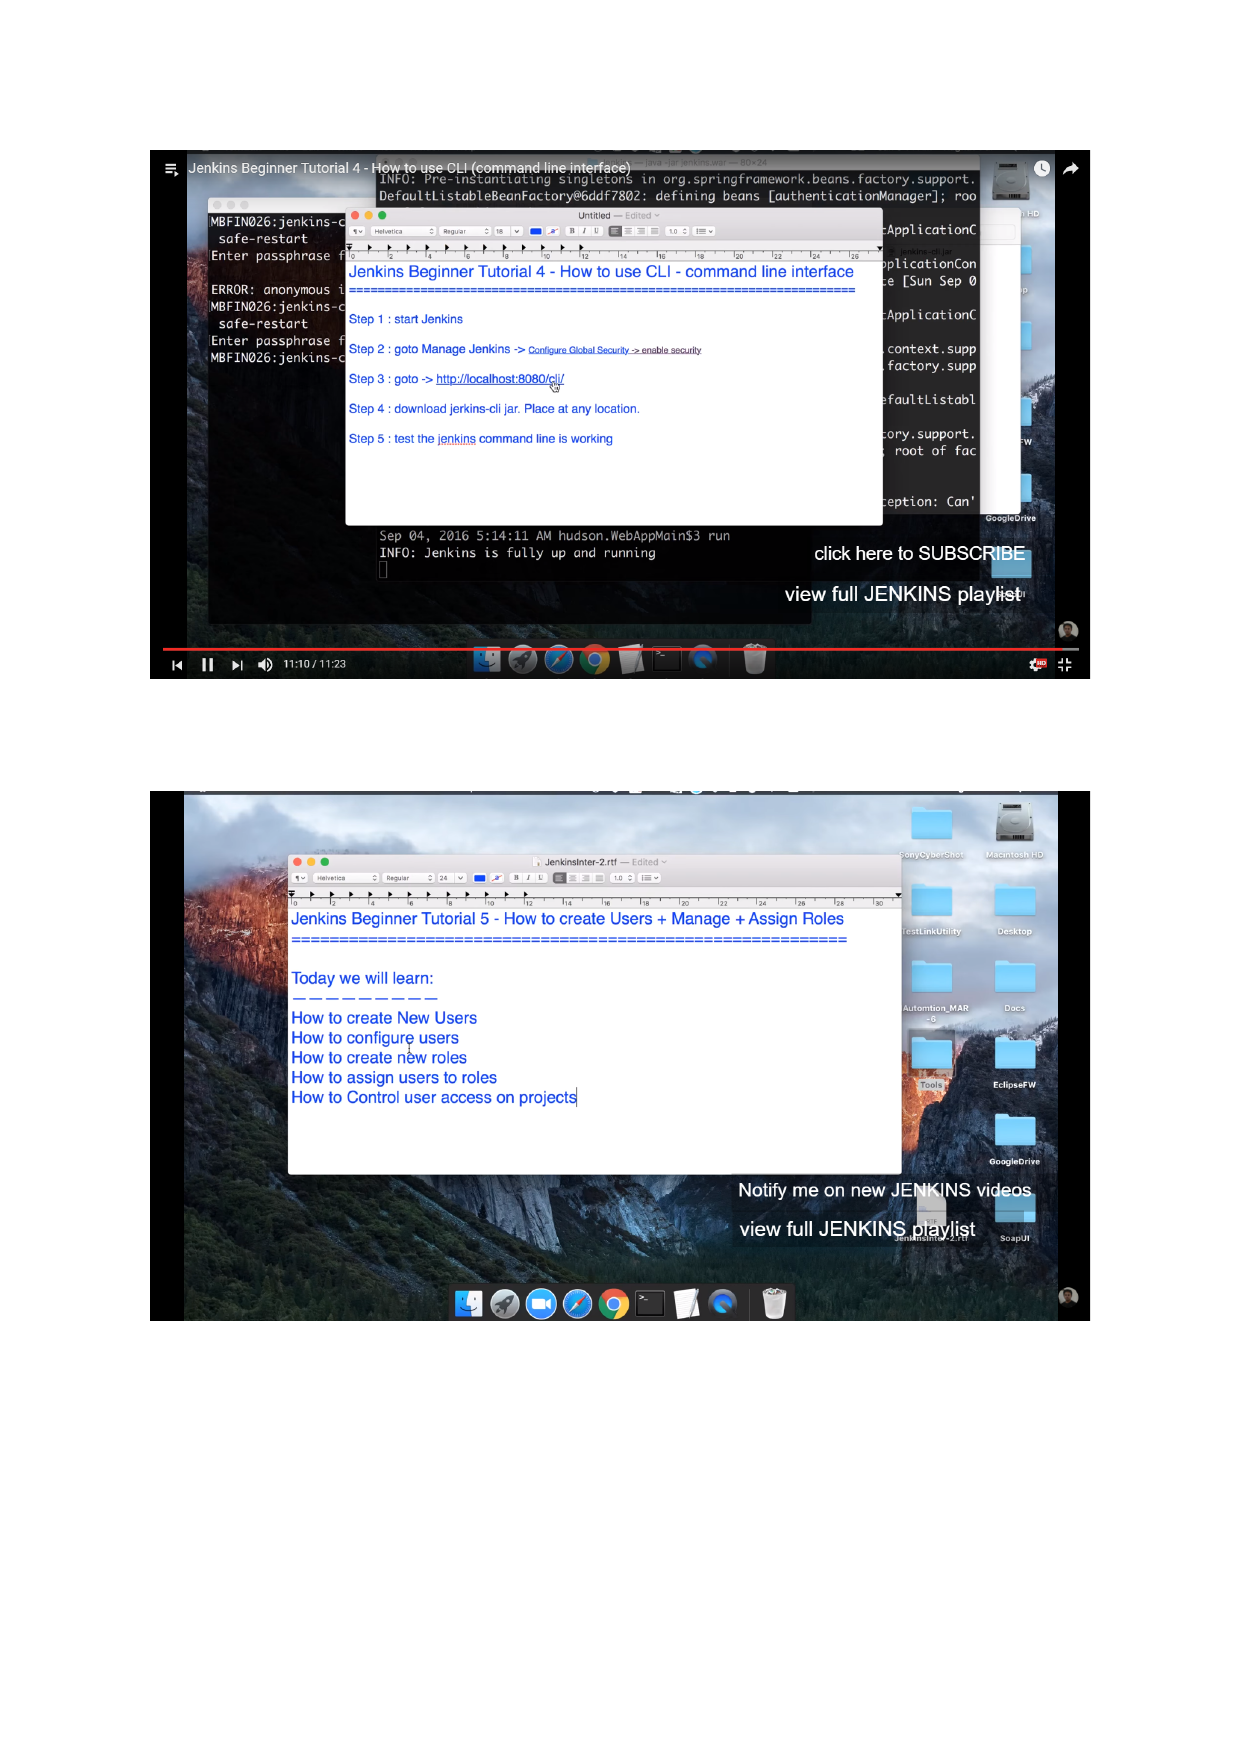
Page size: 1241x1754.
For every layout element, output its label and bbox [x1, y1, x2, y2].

picture [150, 791, 1091, 1321]
picture [150, 150, 1091, 679]
